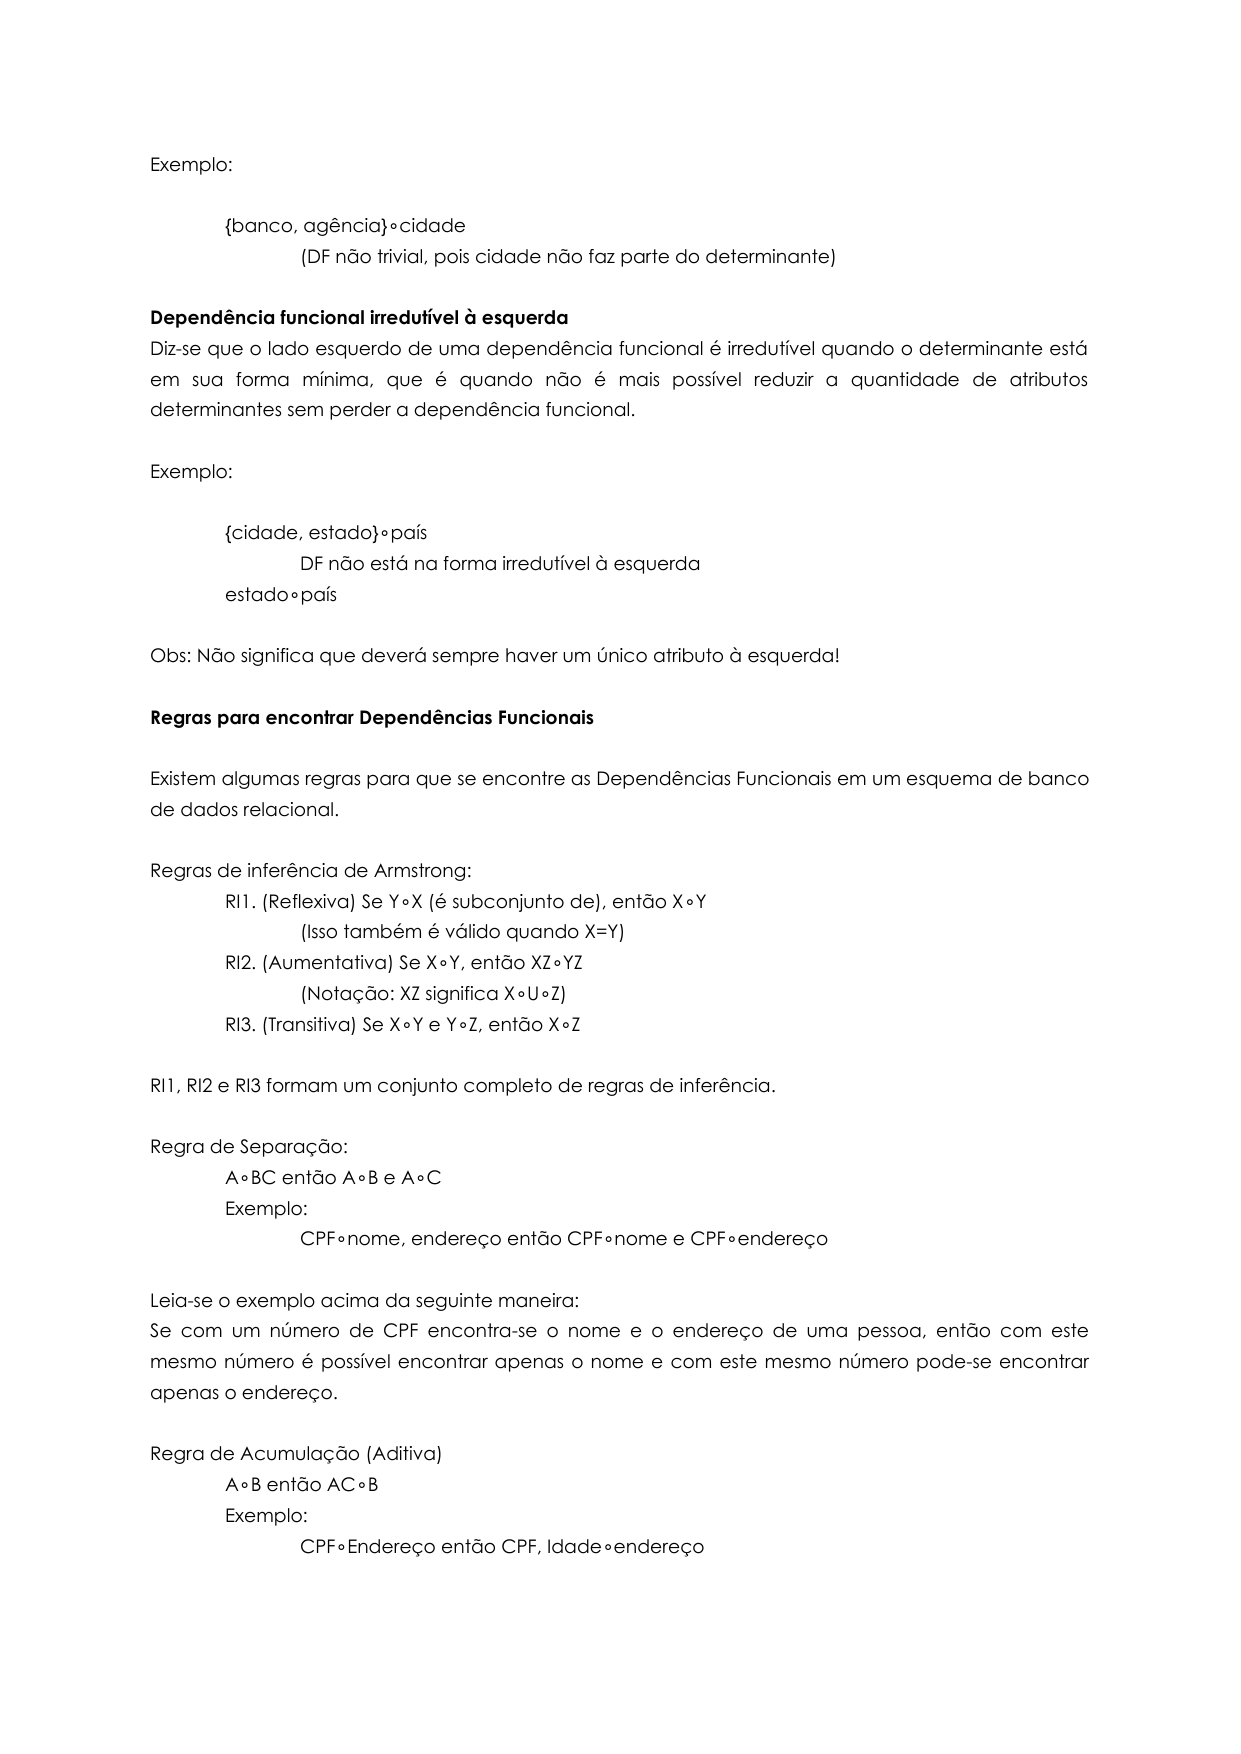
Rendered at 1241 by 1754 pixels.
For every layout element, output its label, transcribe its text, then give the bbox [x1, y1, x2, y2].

text A∘B então AC∘B [150, 1471, 1090, 1497]
text Leia-se o exemplo acima da seguinte maneira: [150, 1286, 1090, 1313]
text RI2. (Aumentativa) Se X∘Y, então XZ∘YZ [150, 948, 1090, 975]
text (DF não trivial, pois cidade não faz parte do determinante) [150, 242, 1090, 269]
text A∘BC então A∘B e A∘C [150, 1163, 1090, 1190]
text estado∘país [150, 580, 1090, 607]
text Diz-se que o lado esquerdo de uma dependência funcional é irredutível quando o determinante está em sua forma mínima, que é quando não é mais possível reduzir a quantidade de atributos determinantes sem perder a dependência funcional. [150, 334, 1090, 423]
text Existem algumas regras para que se encontre as Dependências Funcionais em um esquema de banco de dados relacional. [150, 764, 1090, 822]
text Exemplo: [150, 1194, 1090, 1221]
text CPF∘Endereço então CPF, Idade∘endereço [150, 1532, 1090, 1559]
text (Notação: XZ significa X∘U∘Z) [150, 979, 1090, 1006]
text Regra de Acumulação (Aditiva) [150, 1440, 1090, 1467]
text (Isso também é válido quando X=Y) [150, 918, 1090, 944]
text RI1. (Reflexiva) Se Y∘X (é subconjunto de), então X∘Y [150, 887, 1090, 914]
text DF não está na forma irredutível à esquerda [150, 549, 1090, 576]
text Se com um número de CPF encontra-se o nome e o endereço de uma pessoa, então com este mesmo número é possível encontrar apenas o nome e com este mesmo número pode-se encontrar apenas o endereço. [150, 1317, 1090, 1405]
text Regras de inferência de Armstrong: [150, 856, 1090, 883]
text Exemplo: [150, 457, 1090, 484]
text Exemplo: [150, 150, 1090, 177]
text Exemplo: [150, 1501, 1090, 1528]
text {cidade, estado}∘país [150, 519, 1090, 546]
text RI3. (Transitiva) Se X∘Y e Y∘Z, então X∘Z [150, 1010, 1090, 1037]
text Obs: Não significa que deverá sempre haver um único atributo à esquerda! [150, 642, 1090, 668]
text Dependência funcional irredutível à esquerda [150, 304, 1090, 330]
text Regra de Separação: [150, 1132, 1090, 1159]
text RI1, RI2 e RI3 formam um conjunto completo de regras de inferência. [150, 1071, 1090, 1098]
text {banco, agência}∘cidade [150, 211, 1090, 238]
text CPF∘nome, endereço então CPF∘nome e CPF∘endereço [150, 1225, 1090, 1251]
text Regras para encontrar Dependências Funcionais [150, 703, 1090, 730]
